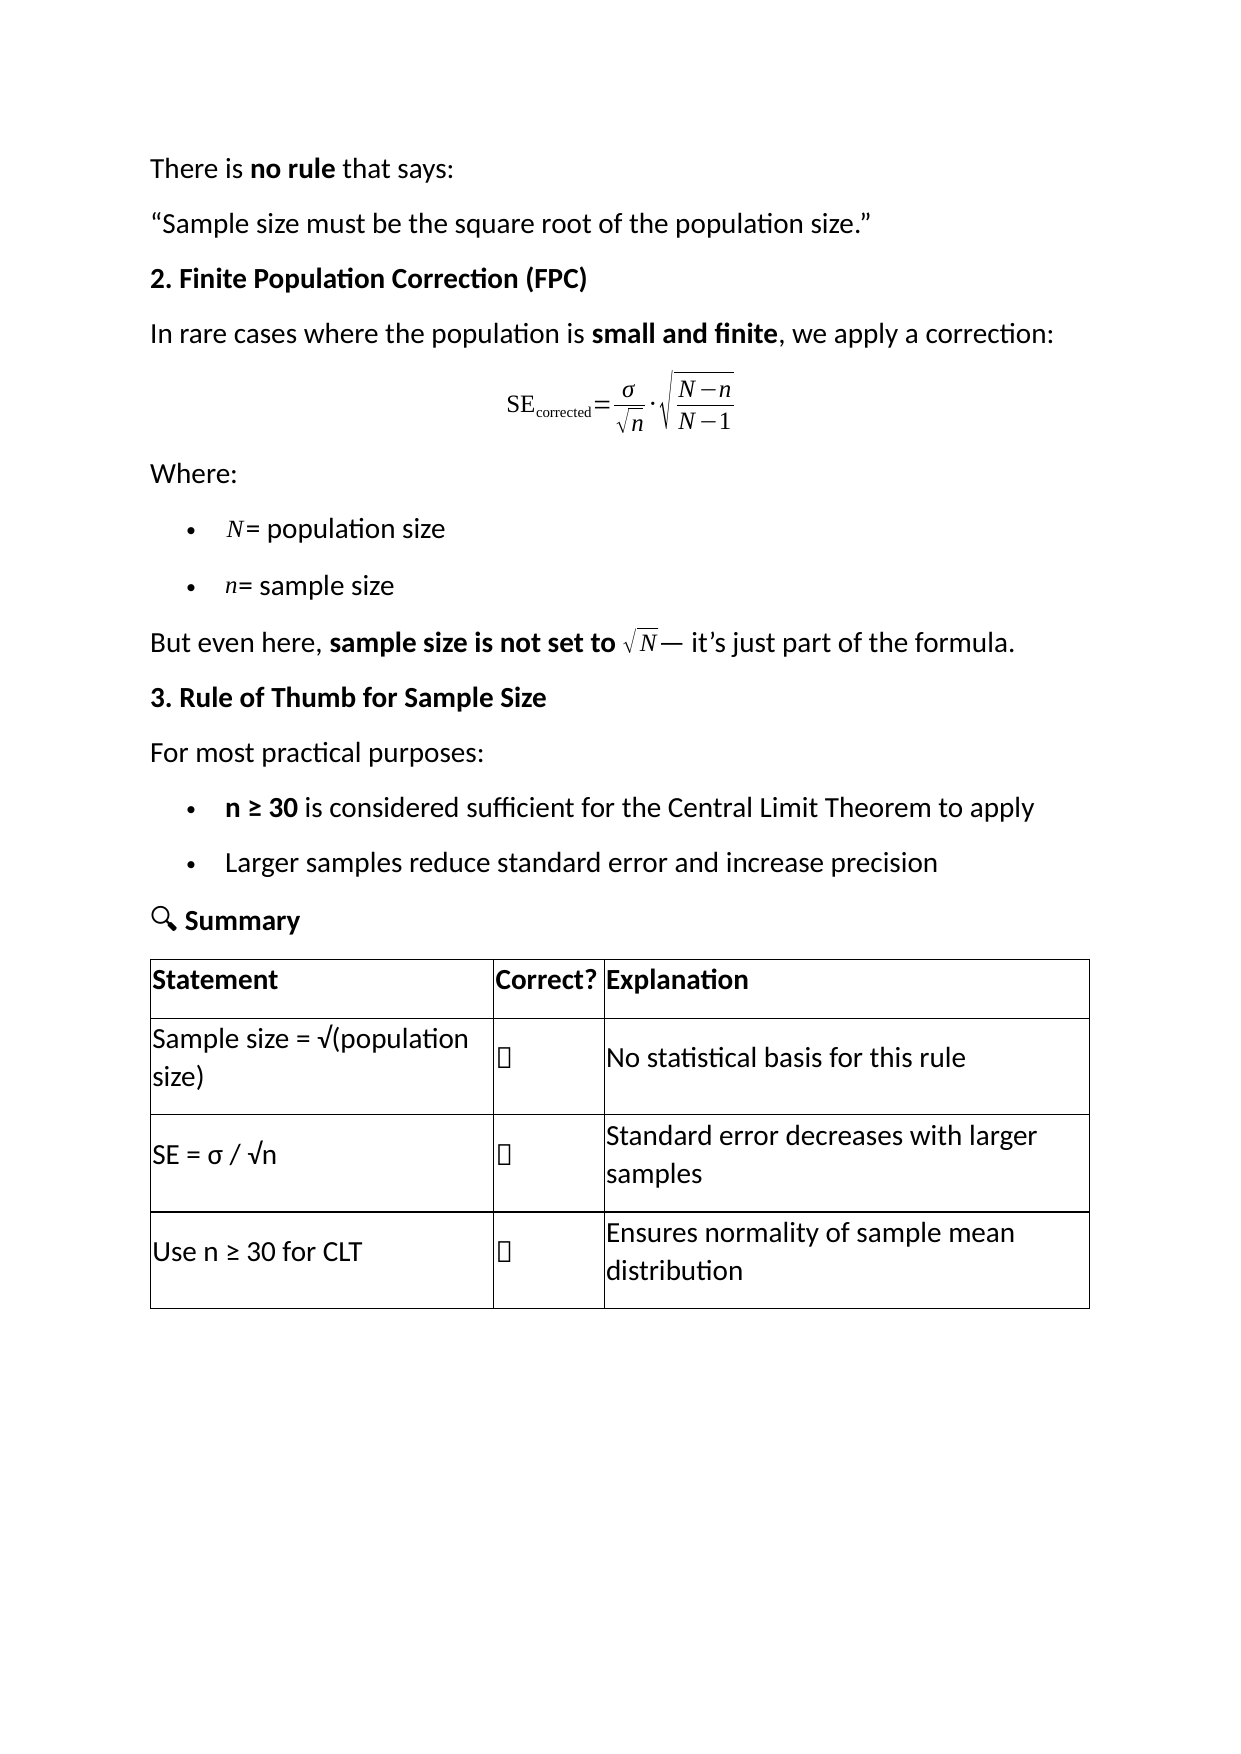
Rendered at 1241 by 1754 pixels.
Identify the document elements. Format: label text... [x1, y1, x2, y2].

table_header Explanation [605, 960, 1089, 1017]
text But even here, sample size is not set to — it’s just part of the formula. [150, 624, 1090, 659]
list = population size [187, 511, 1090, 548]
table_cell Standard error decreases with larger samples [605, 1115, 1089, 1211]
list n ≥ 30 is considered sufficient for the Central Limit Theorem to apply [187, 789, 1090, 825]
table_header Statement [151, 960, 493, 1017]
table_cell ❌ [494, 1019, 604, 1114]
text 2. Finite Population Correction (FPC) [150, 260, 1090, 296]
table_cell No statistical basis for this rule [605, 1019, 1089, 1114]
table_cell Sample size = √(population size) [151, 1019, 493, 1114]
text Where: [150, 455, 1090, 491]
list Larger samples reduce standard error and increase precision [187, 844, 1090, 880]
text 🔍 Summary [150, 899, 1090, 939]
table_cell SE = σ / √n [151, 1115, 493, 1211]
text For most practical purposes: [150, 734, 1090, 770]
text There is no rule that says: [150, 150, 1090, 186]
table_cell ✅ [494, 1115, 604, 1211]
text In rare cases where the population is small and finite, we apply a correction: [150, 315, 1090, 351]
text 3. Rule of Thumb for Sample Size [150, 679, 1090, 714]
text “Sample size must be the square root of the population size.” [150, 205, 1090, 241]
table_header Correct? [494, 960, 604, 1017]
list = sample size [187, 567, 1090, 604]
table_cell Ensures normality of sample mean distribution [605, 1213, 1089, 1308]
table_cell ✅ [494, 1213, 604, 1308]
table_cell Use n ≥ 30 for CLT [151, 1213, 493, 1308]
